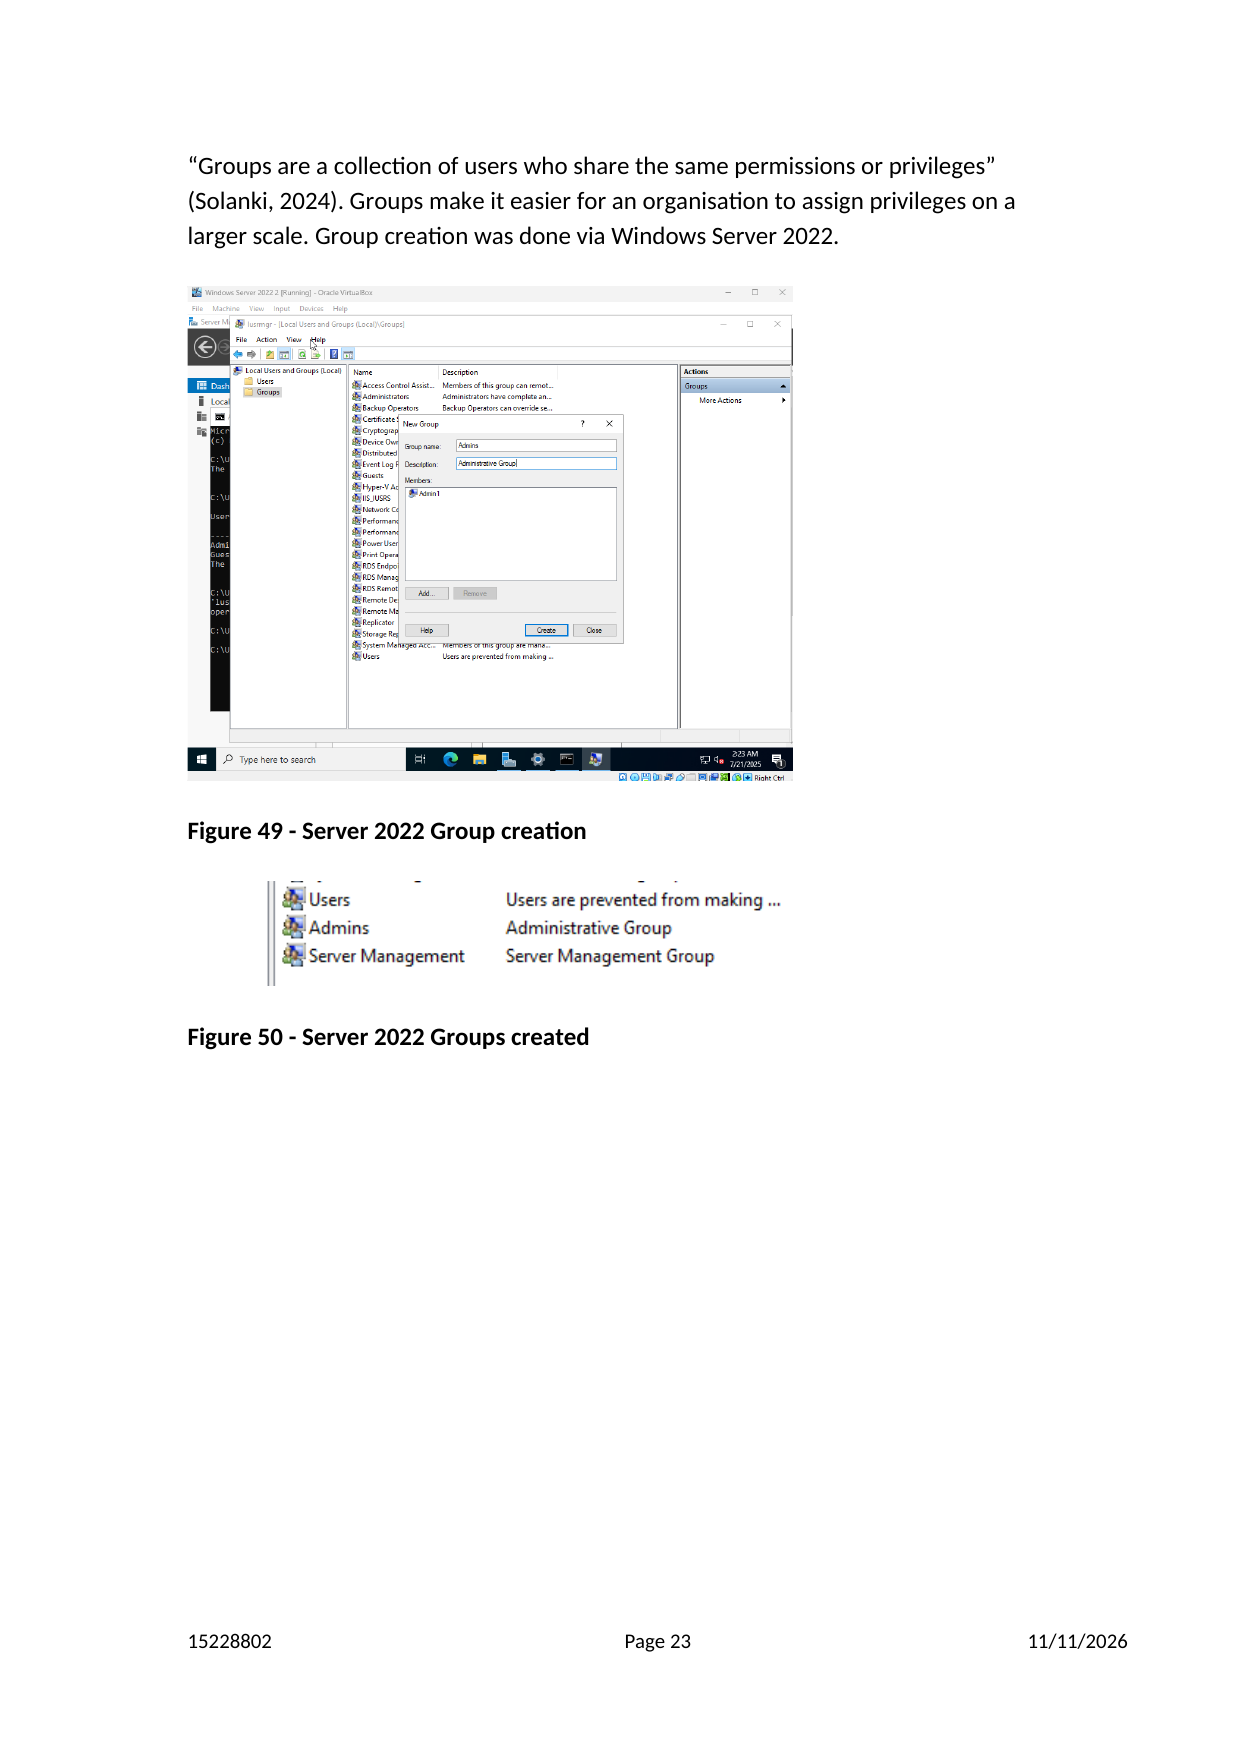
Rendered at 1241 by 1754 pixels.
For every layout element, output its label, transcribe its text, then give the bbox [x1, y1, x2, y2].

text Figure 50 - Server 2022 Groups created [187, 1021, 1053, 1051]
text Figure 49 - Server 2022 Group creation [187, 815, 1053, 846]
picture [187, 286, 793, 781]
picture [187, 881, 1053, 986]
text “Groups are a collection of users who share the same permissions or privileges” (Solanki, 2024). Groups make it easier for an organisation to assign privileges on a larger scale. Group creation was done via Windows Server 2022. [187, 150, 1053, 251]
